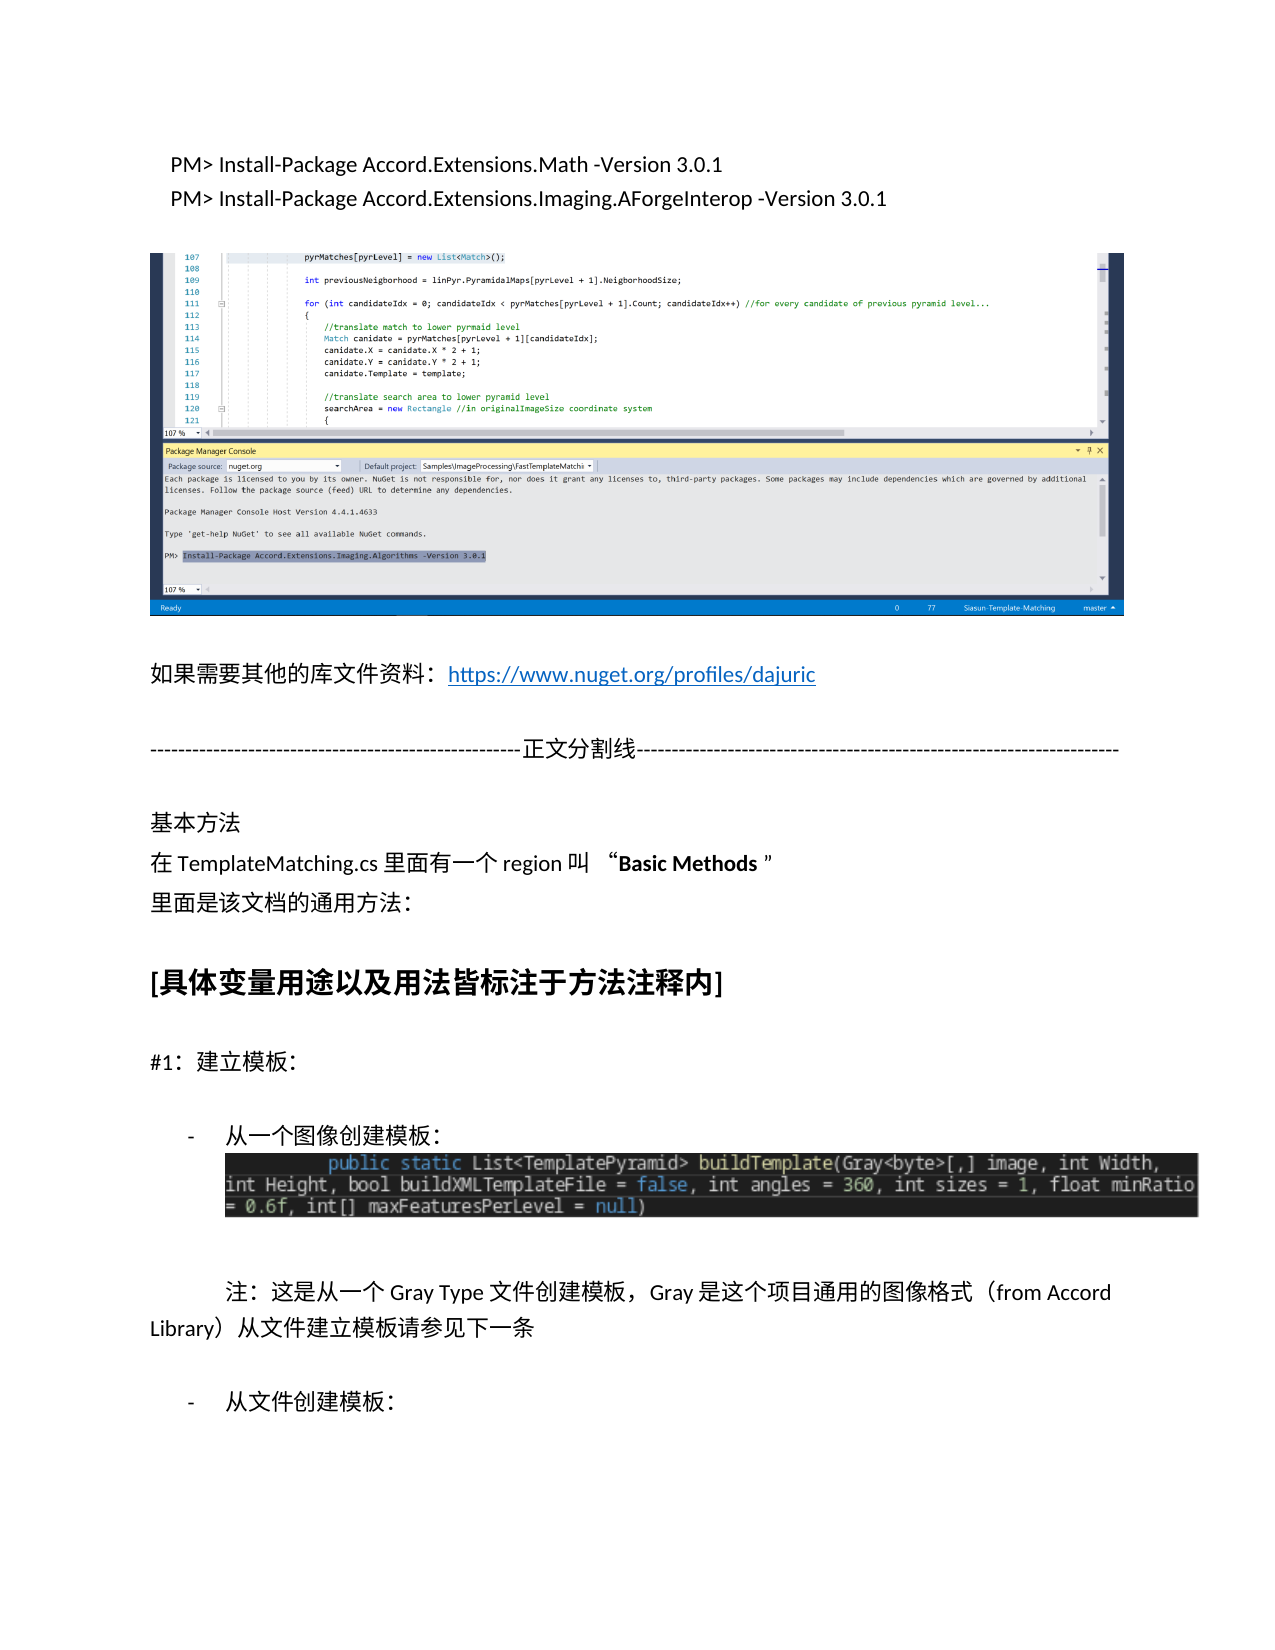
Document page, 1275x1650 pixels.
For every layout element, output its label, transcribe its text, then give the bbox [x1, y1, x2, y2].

text PM> Install-Package Accord.Extensions.Imaging.AForgeInterop -Version 3.0.1 [150, 184, 1125, 212]
text #1：建立模板： [150, 1044, 1125, 1077]
list 从文件创建模板： [187, 1384, 1125, 1417]
picture [150, 253, 1124, 616]
text [具体变量用途以及用法皆标注于方法注释内] [150, 959, 1125, 1002]
text 基本方法 [150, 805, 1125, 838]
list 从一个图像创建模板： [187, 1118, 1125, 1151]
text PM> Install-Package Accord.Extensions.Math -Version 3.0.1 [150, 150, 1125, 178]
text 里面是该文档的通用方法： [150, 885, 1125, 918]
text 在TemplateMatching.cs 里面有一个region 叫 “Basic Methods ” [150, 845, 1125, 878]
text 如果需要其他的库文件资料：https://www.nuget.org/profiles/dajuric [150, 656, 1125, 689]
text 注：这是从一个Gray Type 文件创建模板，Gray 是这个项目通用的图像格式（from Accord Library）从文件建立模板请参见下一条 [150, 1274, 1125, 1343]
text -----------------------------------------------------正文分割线--------------------------------------------------------------------- [150, 731, 1125, 764]
